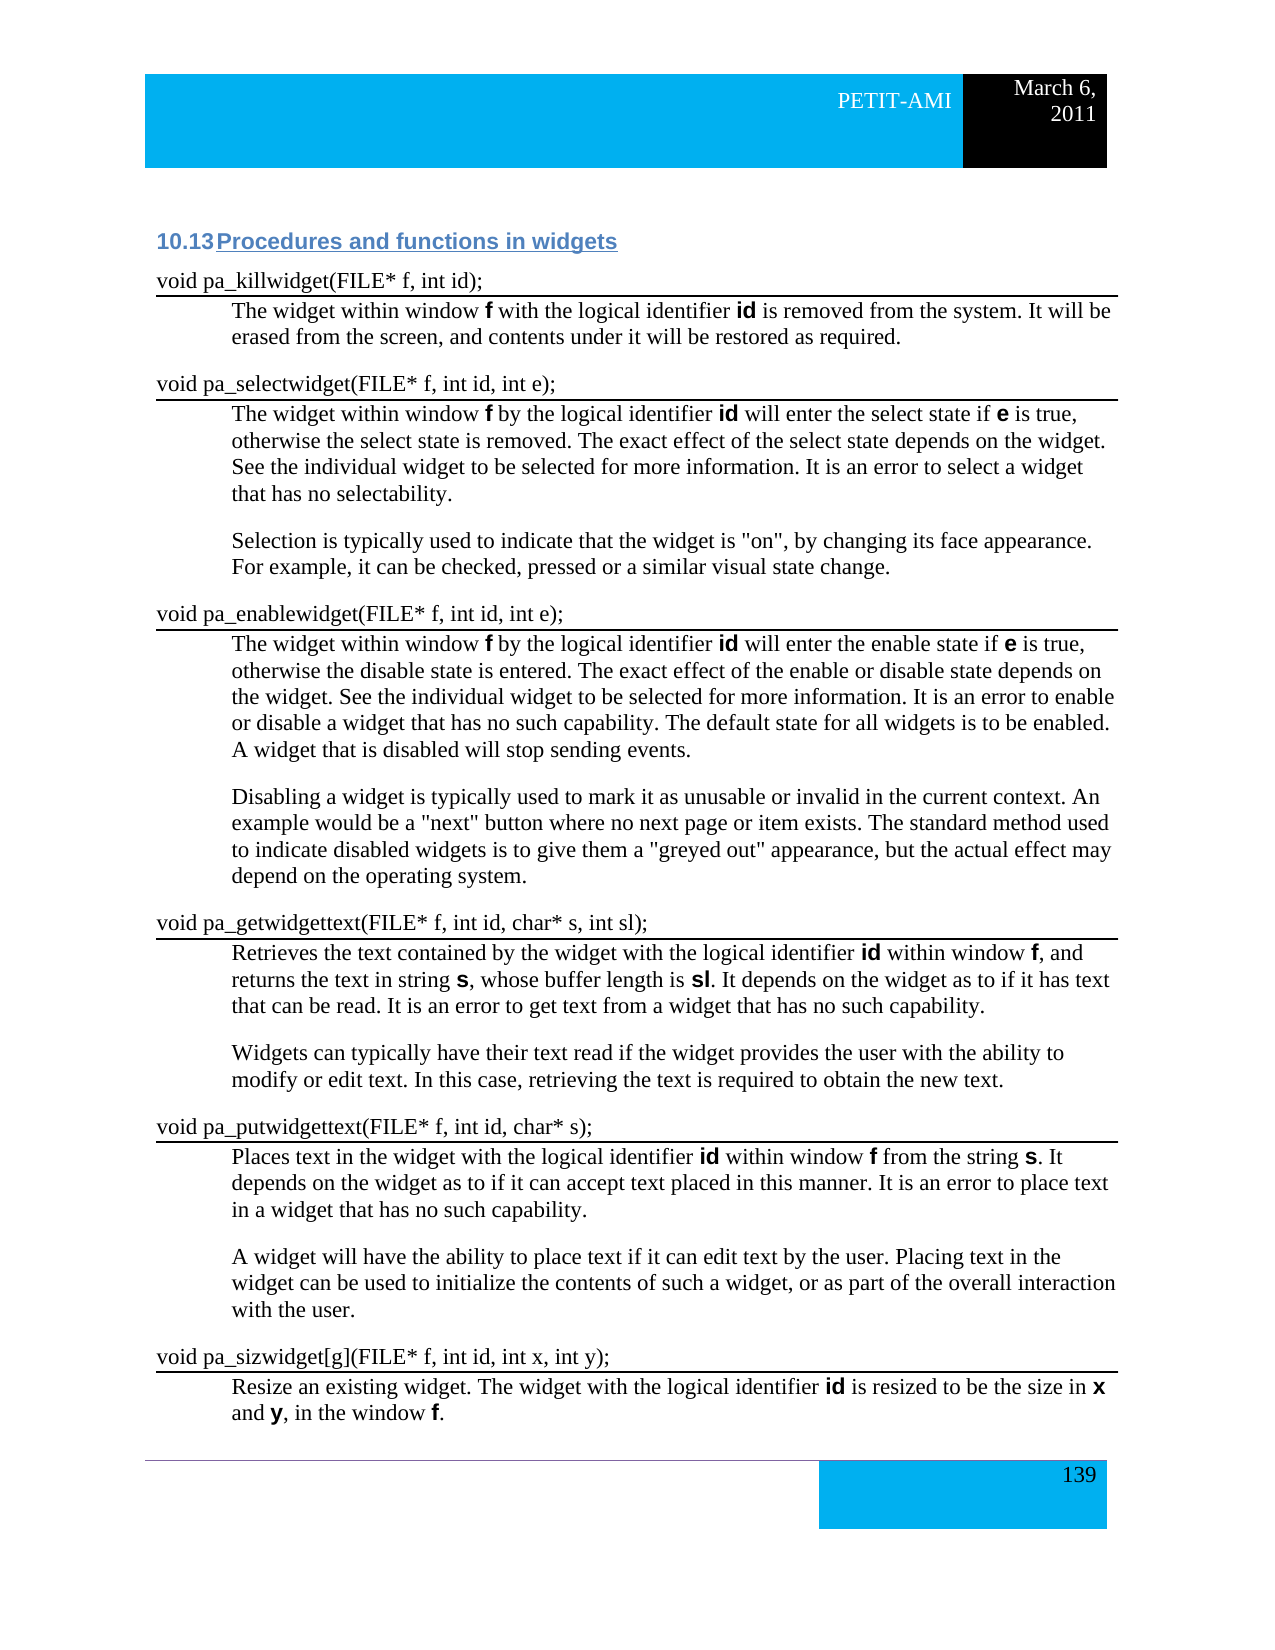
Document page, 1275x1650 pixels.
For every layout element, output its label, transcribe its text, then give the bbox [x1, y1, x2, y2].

text Disabling a widget is typically used to mark it as unusable or invalid in the current context. An example would be a "next" button where no next page or item exists. The standard method used to indicate disabled widgets is to give them a "greyed out" appearance, but the actual effect may depend on the operating system. [231, 783, 1118, 888]
text void pa_putwidgettext(FILE* f, int id, char* s); [156, 1113, 1118, 1141]
text The widget within window f by the logical identifier id will enter the enable state if e is true, otherwise the disable state is entered. The exact effect of the enable or disable state depends on the widget. See the individual widget to be selected for more information. It is an error to enable or disable a widget that has no such capability. The default state for all widgets is to be enabled. A widget that is disabled will stop sending events. [231, 631, 1118, 762]
text Resize an existing widget. The widget with the logical identifier id is resized to be the size in x and y, in the window f. [231, 1373, 1118, 1426]
text void pa_sizwidget[g](FILE* f, int id, int x, int y); [156, 1343, 1118, 1371]
text Places text in the widget with the logical identifier id within window f from the string s. It depends on the widget as to if it can accept text placed in this manner. It is an error to place text in a widget that has no such capability. [231, 1143, 1118, 1222]
text Selection is typically used to indicate that the widget is "on", by changing its face appearance. For example, it can be checked, pressed or a similar visual state change. [231, 527, 1118, 579]
text The widget within window f by the logical identifier id will enter the select state if e is true, otherwise the select state is removed. The exact effect of the select state depends on the widget. See the individual widget to be selected for more information. It is an error to select a widget that has no selectability. [231, 401, 1118, 506]
text Widgets can typically have their text read if the widget provides the user with the ability to modify or edit text. In this case, retrieving the text is required to obtain the new text. [231, 1039, 1118, 1092]
text void pa_killwidget(FILE* f, int id); [156, 267, 1118, 295]
subtitle Procedures and functions in widgets [156, 228, 1118, 254]
text void pa_selectwidget(FILE* f, int id, int e); [156, 370, 1118, 399]
text A widget will have the ability to place text if it can edit text by the user. Placing text in the widget can be used to initialize the contents of such a widget, or as part of the overall interaction with the user. [231, 1243, 1118, 1322]
text The widget within window f with the logical identifier id is removed from the system. It will be erased from the screen, and contents under it will be restored as required. [231, 297, 1118, 349]
text void pa_getwidgettext(FILE* f, int id, char* s, int sl); [156, 909, 1118, 938]
text void pa_enablewidget(FILE* f, int id, int e); [156, 600, 1118, 629]
text Retrieves the text contained by the widget with the logical identifier id within window f, and returns the text in string s, whose buffer length is sl. It depends on the widget as to if it has text that can be read. It is an error to get text from a widget that has no such capability. [231, 940, 1118, 1018]
